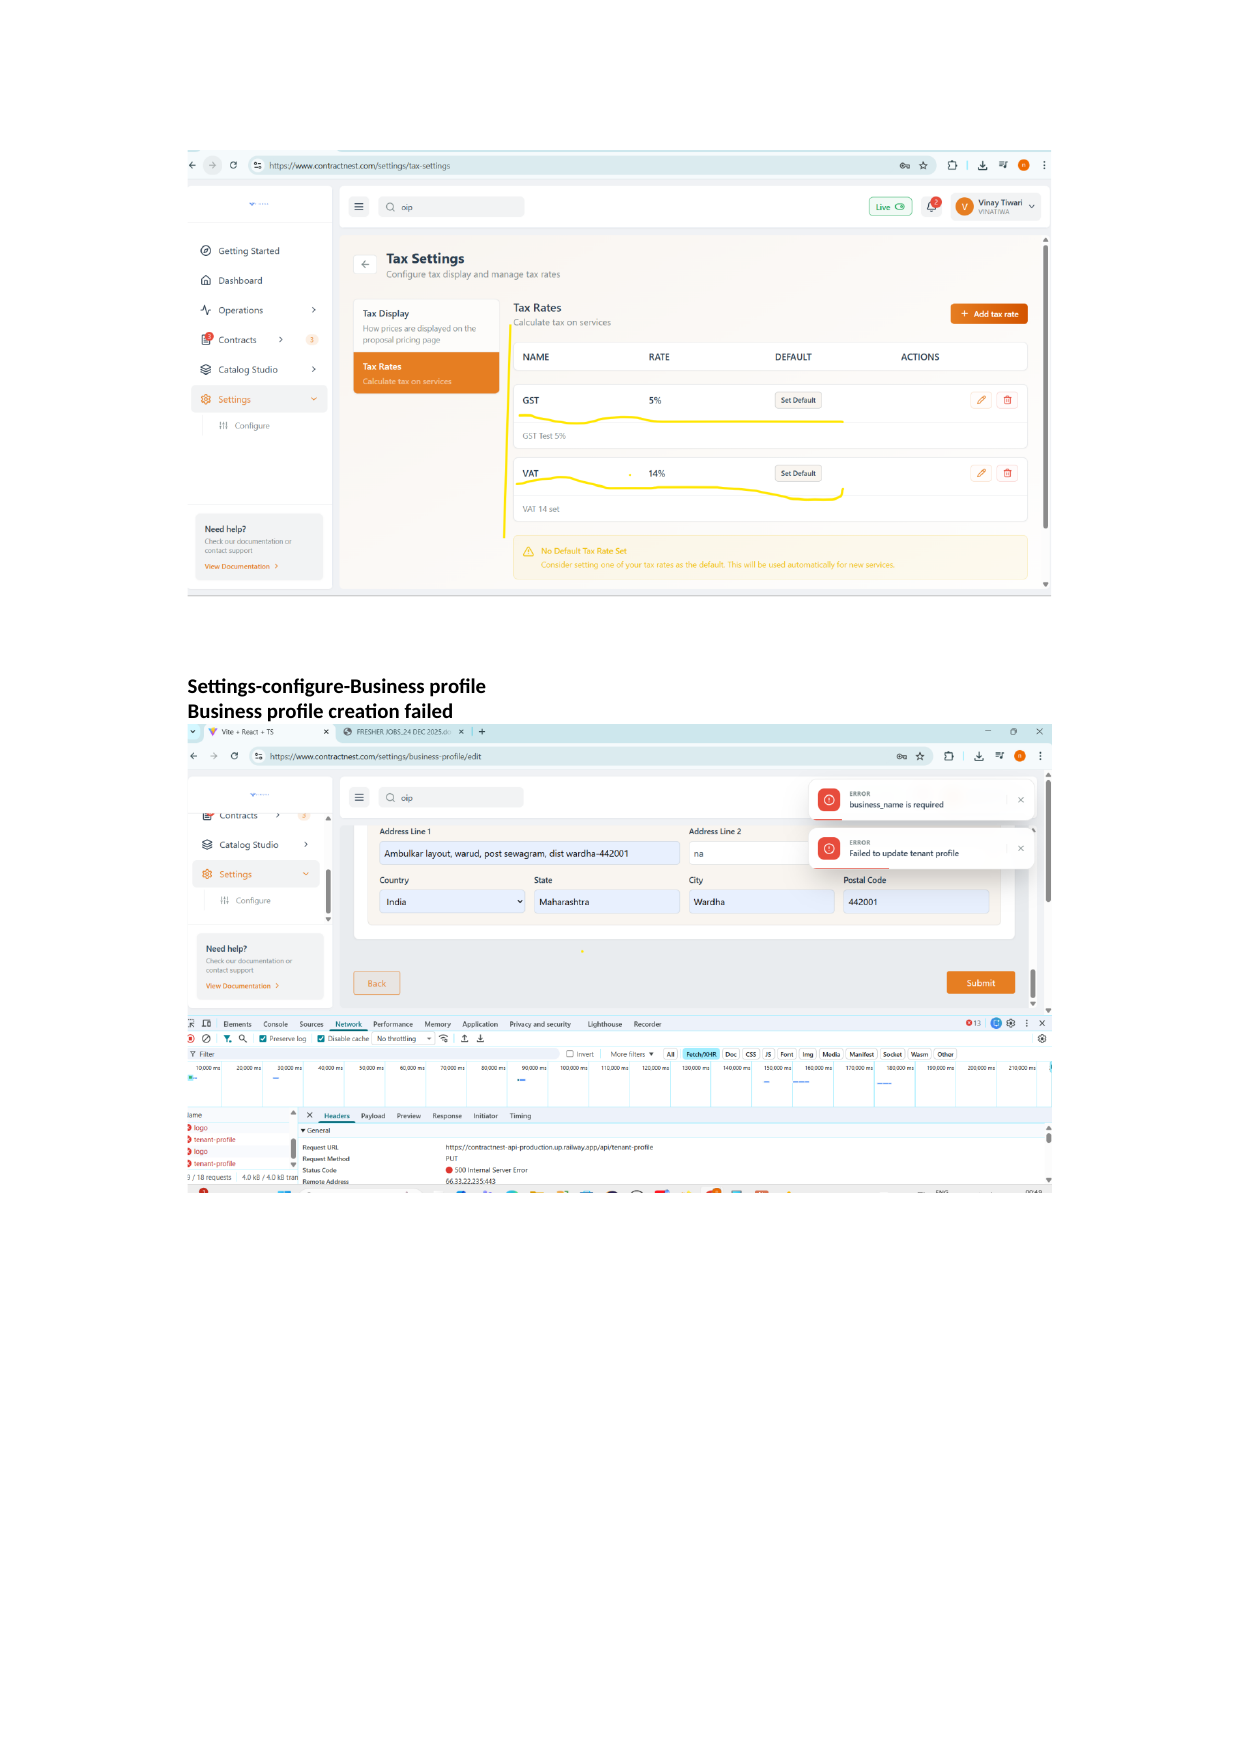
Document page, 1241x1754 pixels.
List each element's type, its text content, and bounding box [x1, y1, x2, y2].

text Business profile creation failed [187, 699, 1053, 724]
picture [187, 150, 1052, 597]
text Settings-configure-Business profile [187, 673, 1053, 699]
picture [187, 724, 1052, 1193]
